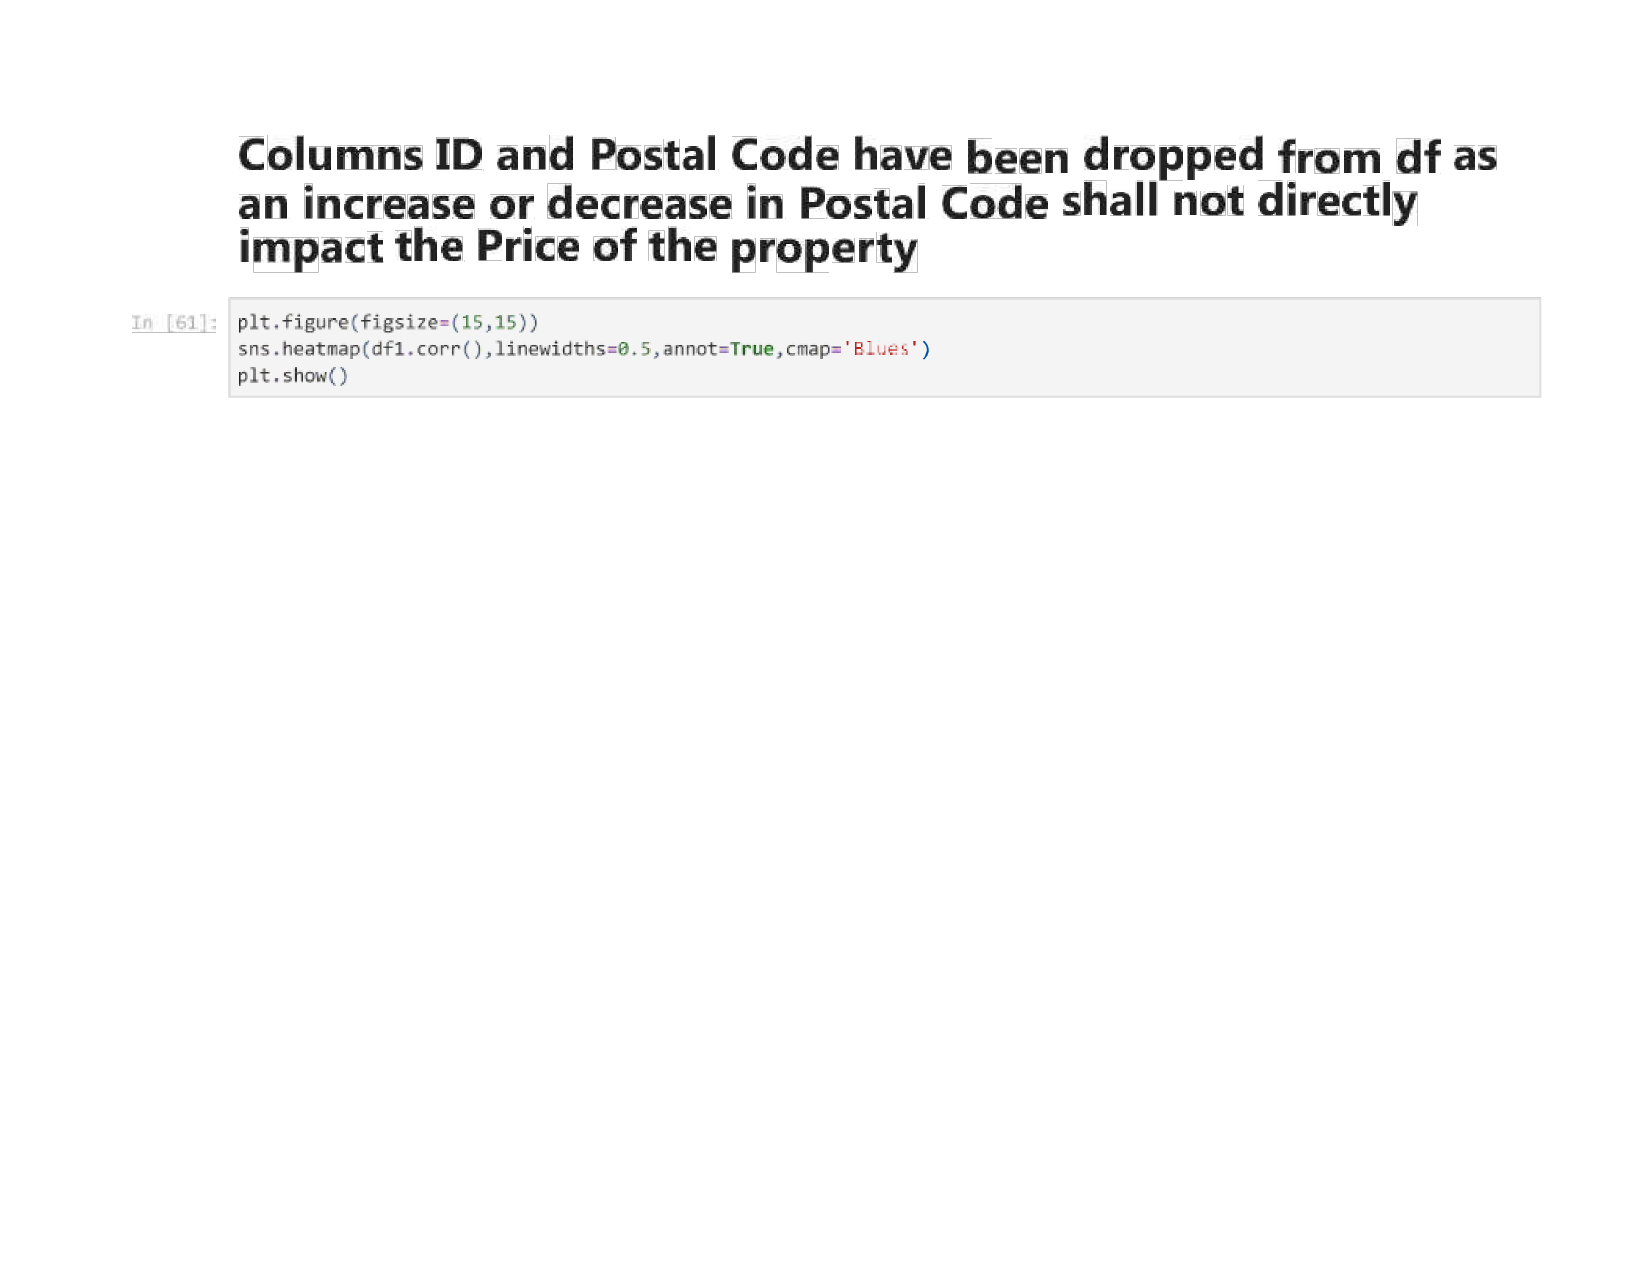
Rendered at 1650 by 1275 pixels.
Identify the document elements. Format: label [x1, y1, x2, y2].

picture [131, 134, 1542, 398]
